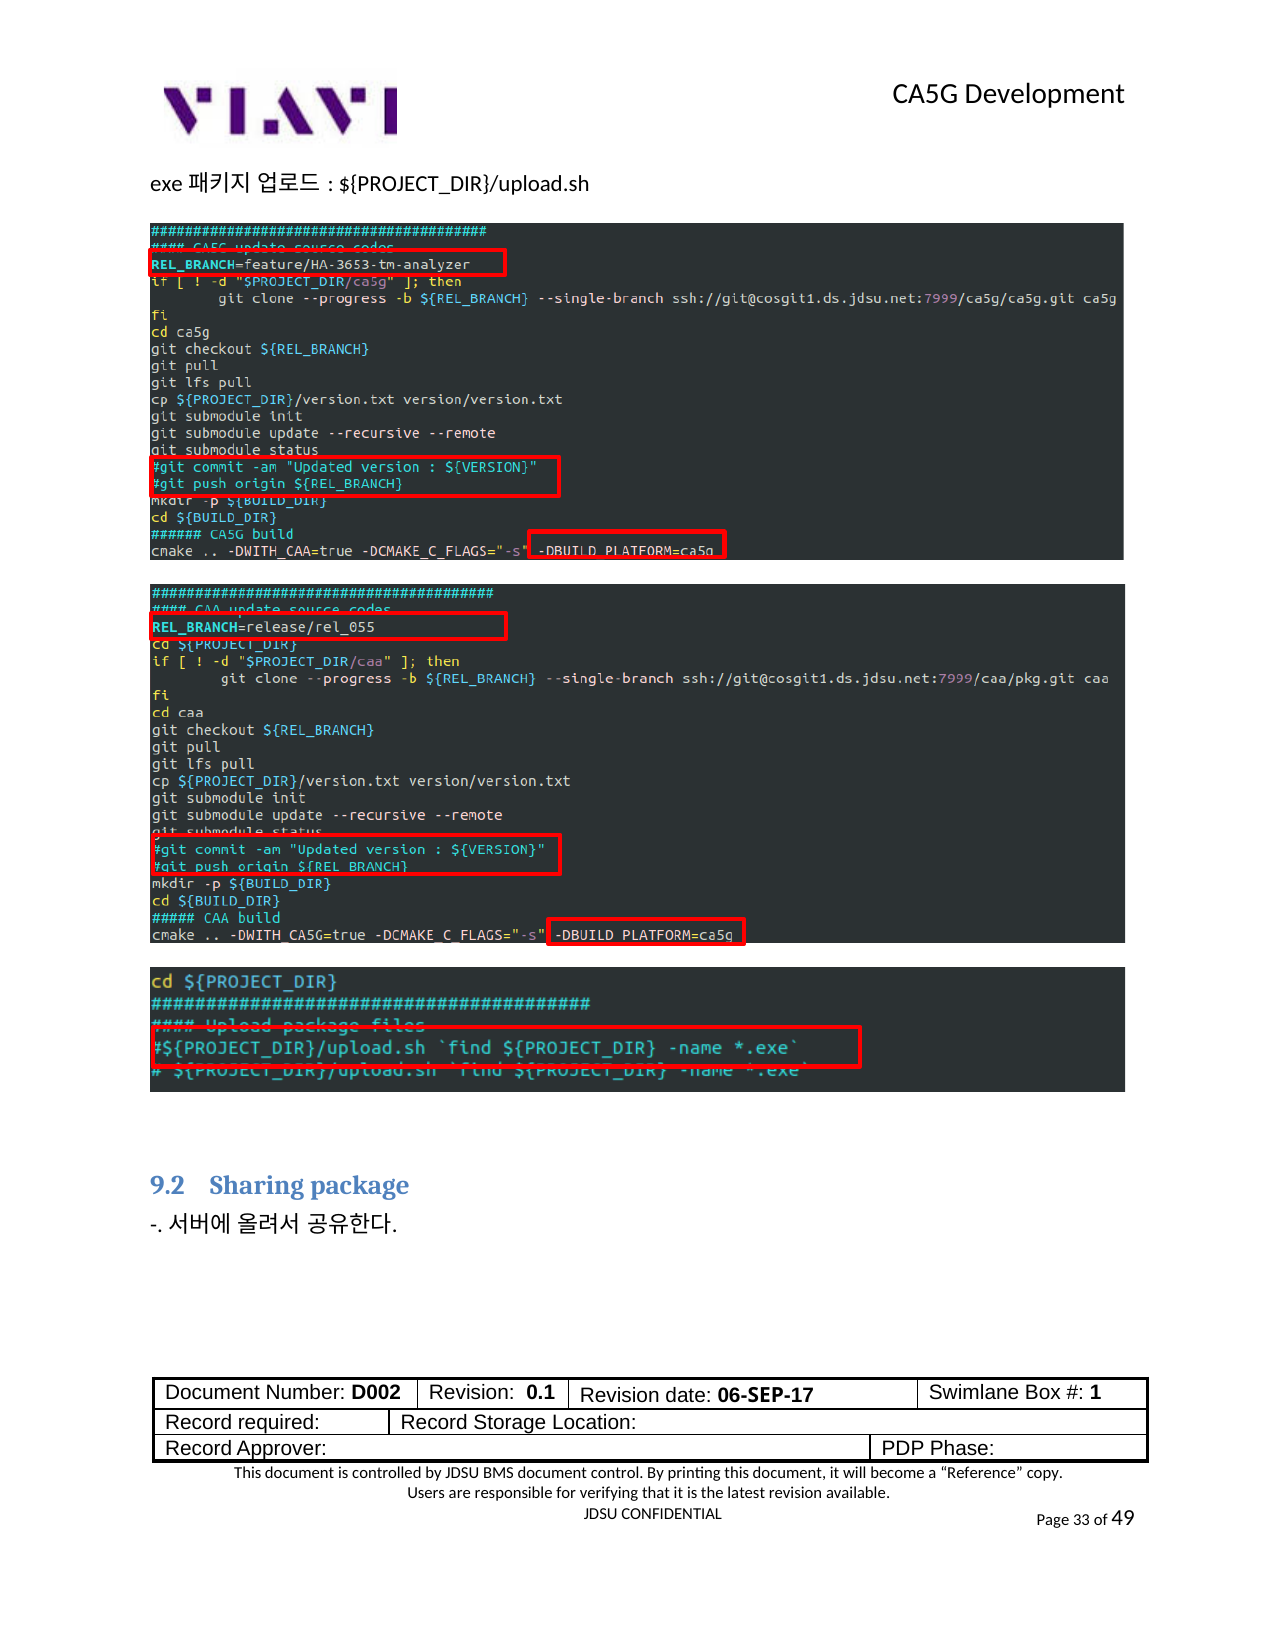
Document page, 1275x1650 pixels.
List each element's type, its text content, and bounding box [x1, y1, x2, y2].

picture [150, 967, 1125, 1092]
picture [154, 459, 557, 494]
picture [551, 921, 742, 942]
picture [150, 223, 1124, 560]
picture [152, 252, 503, 273]
picture [150, 584, 1125, 943]
text -. 서버에 올려서 공유한다. [150, 1205, 1125, 1239]
picture [162, 68, 397, 146]
picture [153, 615, 504, 637]
text exe 패키지 업로드 : ${PROJECT_DIR}/upload.sh [150, 165, 1125, 198]
subtitle Sharing package [150, 1170, 1125, 1201]
